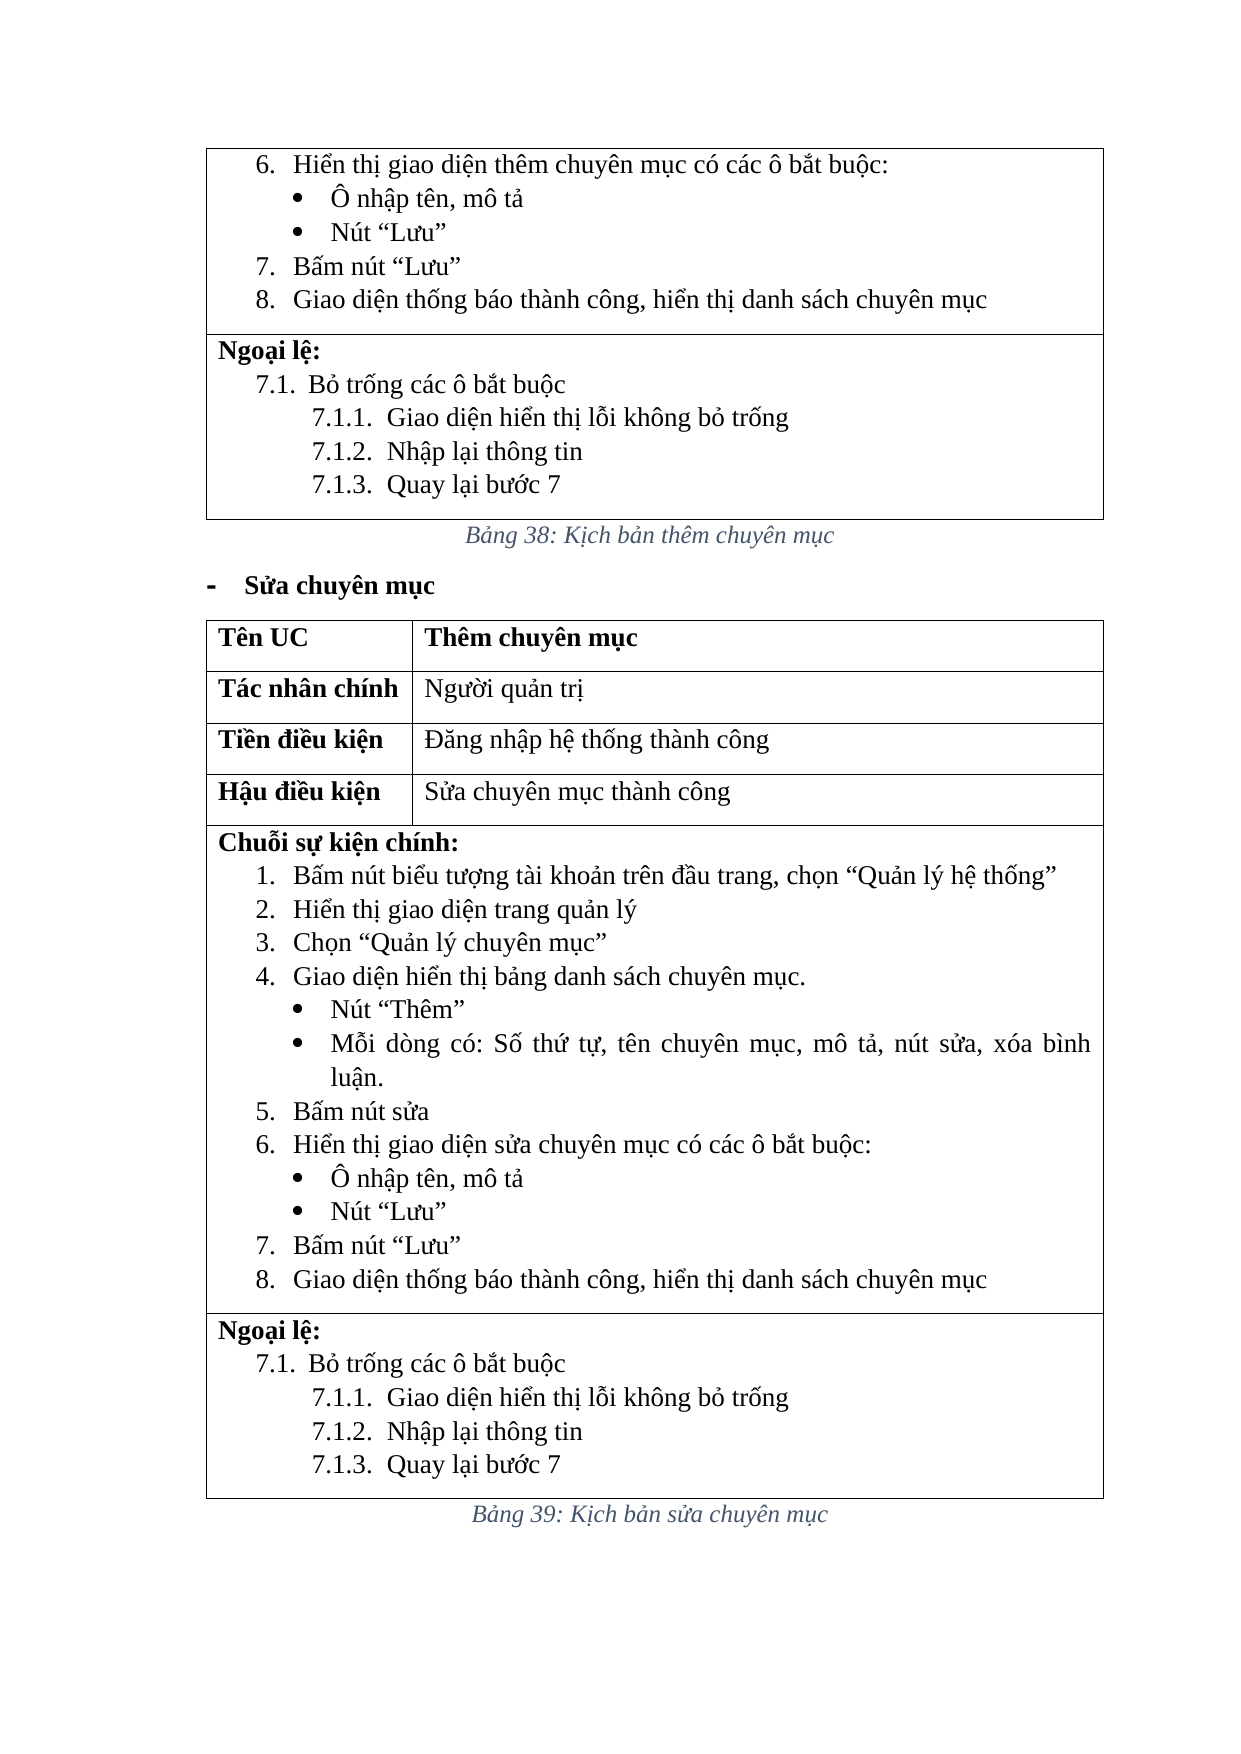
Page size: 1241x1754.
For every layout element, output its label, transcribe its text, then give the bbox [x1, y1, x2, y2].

table_cell Chuỗi sự kiện chính: Bấm nút biểu tượng tài khoản trên đầu trang, chọn “Quản lý hệ thống” Hiển thị giao diện trang quản lý Chọn “Quản lý chuyên mục” Giao diện hiển thị bảng danh sách chuyên mục. Nút “Thêm” Mỗi dòng có: Số thứ tự, tên chuyên mục, mô tả, nút sửa, xóa bình luận. Bấm nút sửa Hiển thị giao diện sửa chuyên mục có các ô bắt buộc: Ô nhập tên, mô tả Nút “Lưu” Bấm nút “Lưu” Giao diện thống báo thành công, hiển thị danh sách chuyên mục [207, 826, 1103, 1313]
text Bảng 38: Kịch bản thêm chuyên mục [207, 520, 1093, 549]
list Sửa chuyên mục [207, 569, 1093, 601]
table_cell Hậu điều kiện [207, 775, 412, 825]
table_cell Tác nhân chính [207, 672, 412, 722]
table_cell Sửa chuyên mục thành công [413, 775, 1103, 825]
text Bảng 39: Kịch bản sửa chuyên mục [207, 1499, 1093, 1528]
table_header Thêm chuyên mục [413, 621, 1103, 671]
table_cell Ngoại lệ: Bỏ trống các ô bắt buộc Giao diện hiển thị lỗi không bỏ trống Nhập lại thông tin Quay lại bước 7 [207, 335, 1103, 519]
table_cell Ngoại lệ: Bỏ trống các ô bắt buộc Giao diện hiển thị lỗi không bỏ trống Nhập lại thông tin Quay lại bước 7 [207, 1314, 1103, 1498]
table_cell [207, 149, 1103, 333]
table_header Tên UC [207, 621, 412, 671]
table_cell Đăng nhập hệ thống thành công [413, 724, 1103, 774]
table_cell Người quản trị [413, 672, 1103, 722]
table_cell Tiền điều kiện [207, 724, 412, 774]
